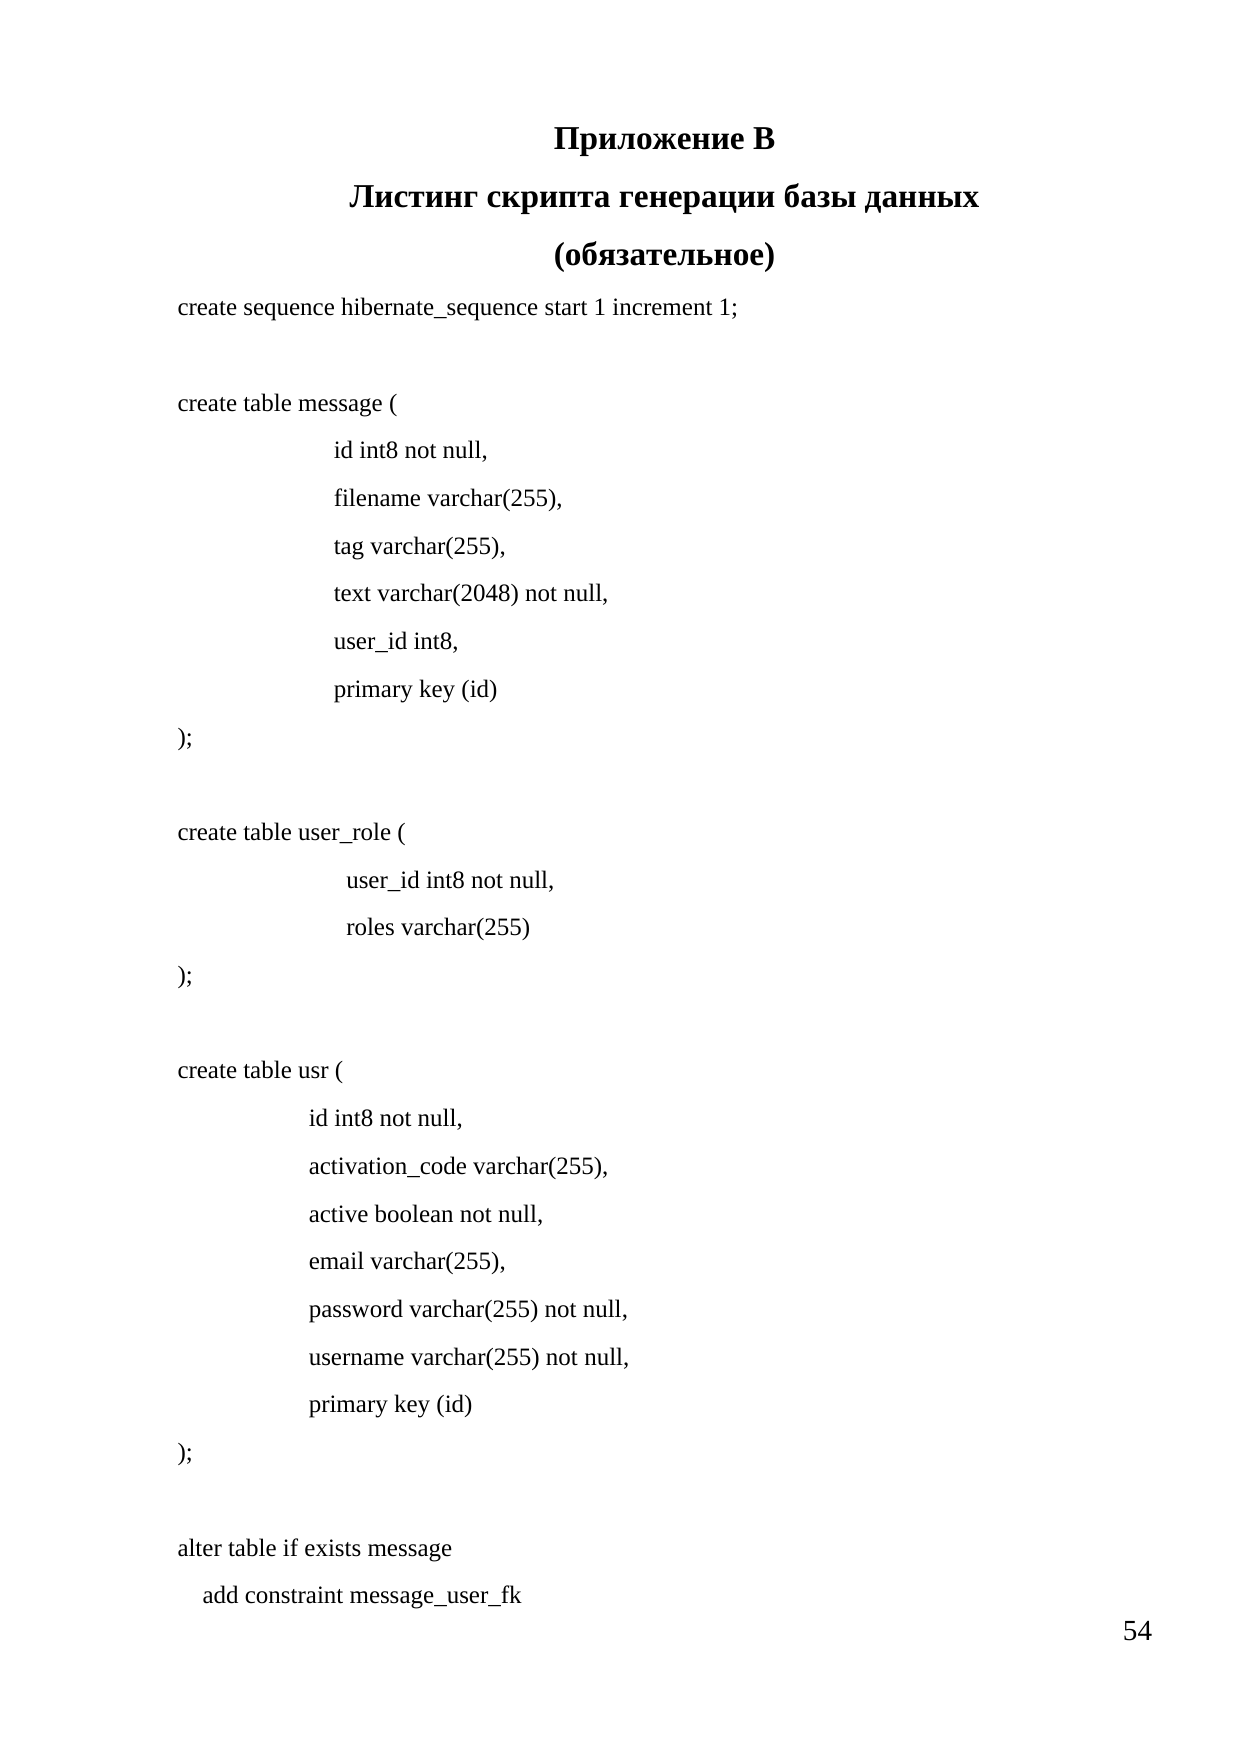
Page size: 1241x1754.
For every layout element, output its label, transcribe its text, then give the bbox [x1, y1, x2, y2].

text tag varchar(255), [177, 531, 1152, 559]
text activation_code varchar(255), [177, 1151, 1152, 1180]
text Листинг скрипта генерации базы данных [177, 176, 1152, 214]
text create table message ( [177, 388, 1152, 416]
text create table usr ( [177, 1056, 1152, 1084]
text primary key (id) [177, 674, 1152, 703]
text password varchar(255) not null, [177, 1294, 1152, 1323]
text email varchar(255), [177, 1246, 1152, 1275]
text create table user_role ( [177, 817, 1152, 846]
text username varchar(255) not null, [177, 1342, 1152, 1371]
text ); [177, 1437, 1152, 1466]
text id int8 not null, [177, 1103, 1152, 1132]
text id int8 not null, [177, 435, 1152, 464]
text ); [177, 722, 1152, 750]
text primary key (id) [177, 1389, 1152, 1418]
text ); [177, 960, 1152, 989]
text alter table if exists message [177, 1533, 1152, 1561]
text text varchar(2048) not null, [177, 578, 1152, 607]
text active boolean not null, [177, 1199, 1152, 1227]
text filename varchar(255), [177, 483, 1152, 512]
text (обязательное) [177, 234, 1152, 272]
text roles varchar(255) [177, 912, 1152, 941]
text user_id int8 not null, [177, 865, 1152, 893]
text user_id int8, [177, 626, 1152, 655]
text Приложение В [177, 118, 1152, 156]
text add constraint message_user_fk [177, 1580, 1152, 1609]
text create sequence hibernate_sequence start 1 increment 1; [177, 292, 1152, 321]
